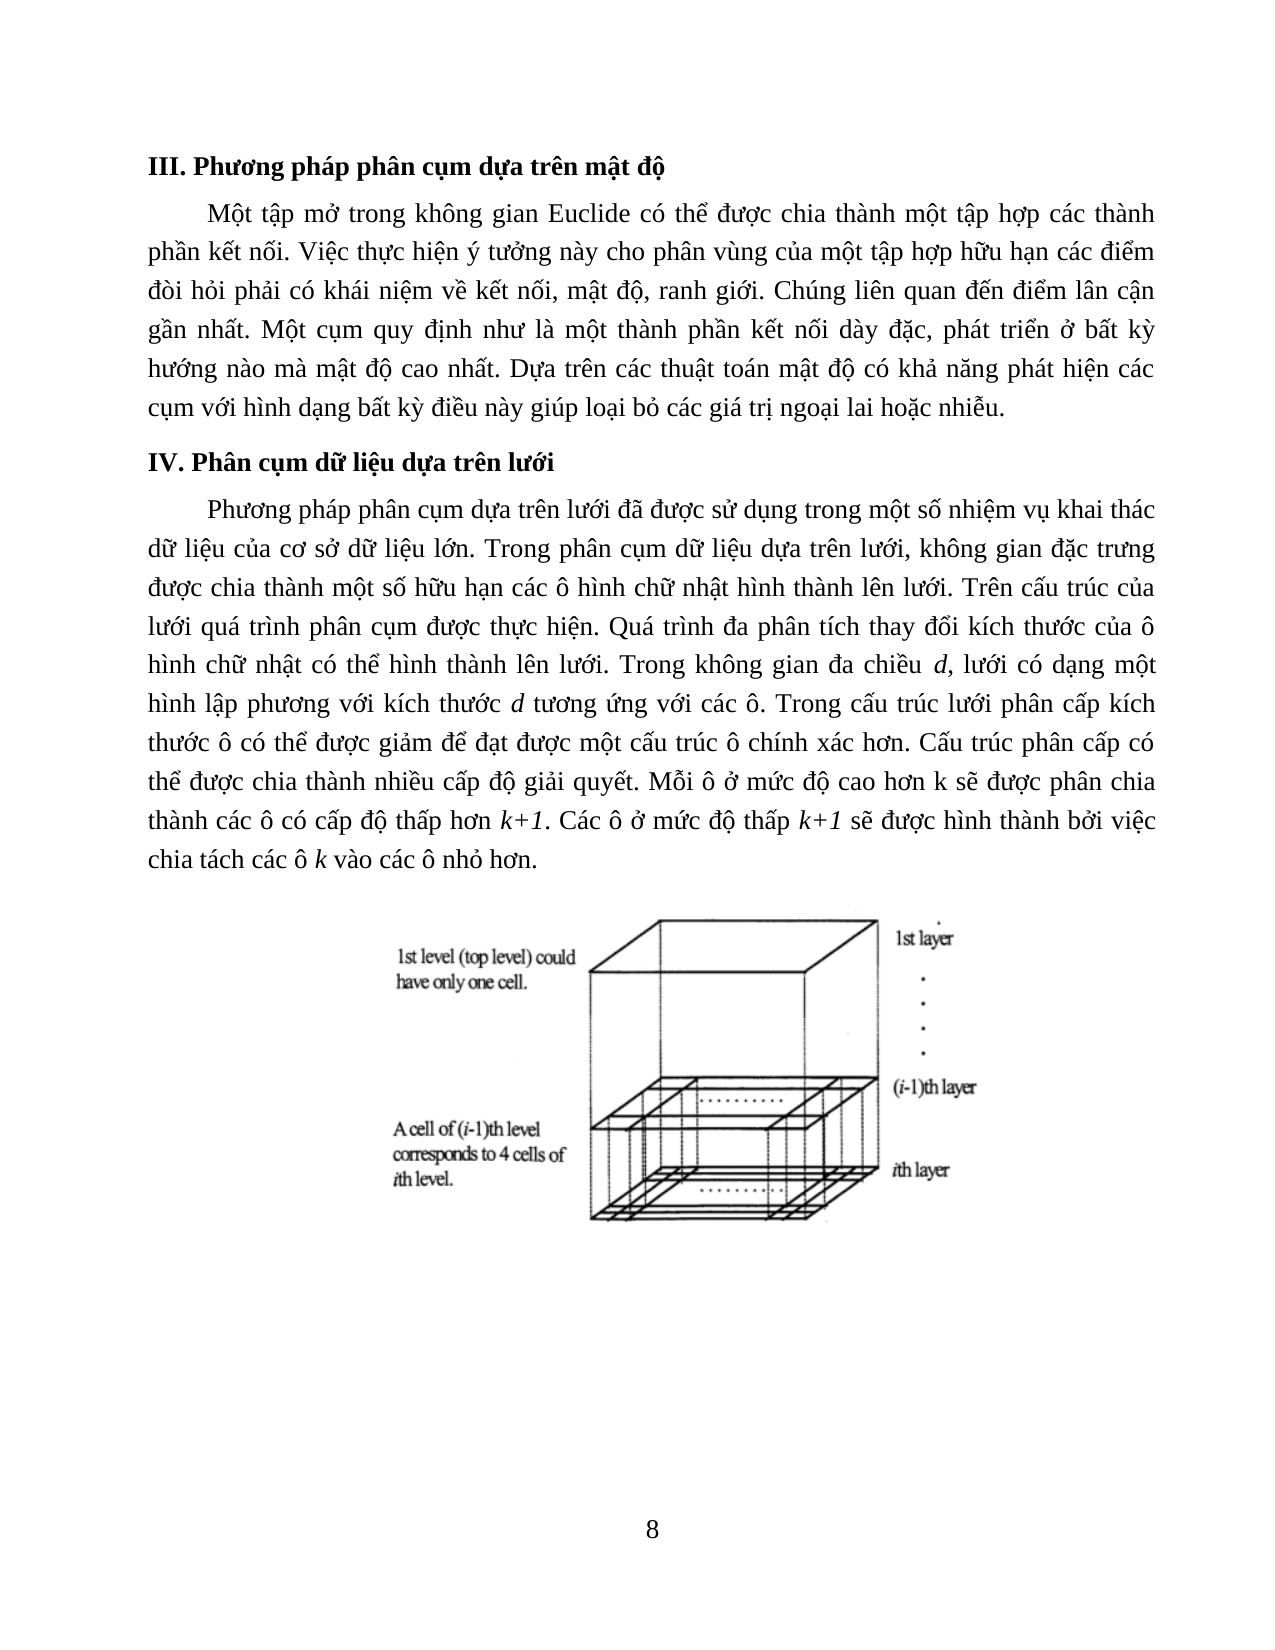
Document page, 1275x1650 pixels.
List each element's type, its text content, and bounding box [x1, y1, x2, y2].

text Một tập mở trong không gian Euclide có thể được chia thành một tập hợp các thành phần kết nối. Việc thực hiện ý tưởng này cho phân vùng của một tập hợp hữu hạn các điểm đòi hỏi phải có khái niệm về kết nối, mật độ, ranh giới. Chúng liên quan đến điểm lân cận gần nhất. Một cụm quy định như là một thành phần kết nối dày đặc, phát triển ở bất kỳ hướng nào mà mật độ cao nhất. Dựa trên các thuật toán mật độ có khả năng phát hiện các cụm với hình dạng bất kỳ điều này giúp loại bỏ các giá trị ngoại lai hoặc nhiễu. [148, 197, 1157, 422]
text Phương pháp phân cụm dựa trên lưới đã được sử dụng trong một số nhiệm vụ khai thác dữ liệu của cơ sở dữ liệu lớn. Trong phân cụm dữ liệu dựa trên lưới, không gian đặc trưng được chia thành một số hữu hạn các ô hình chữ nhật hình thành lên lưới. Trên cấu trúc của lưới quá trình phân cụm được thực hiện. Quá trình đa phân tích thay đổi kích thước của ô hình chữ nhật có thể hình thành lên lưới. Trong không gian đa chiều d, lưới có dạng một hình lập phương với kích thước d tương ứng với các ô. Trong cấu trúc lưới phân cấp kích thước ô có thể được giảm để đạt được một cấu trúc ô chính xác hơn. Cấu trúc phân cấp có thể được chia thành nhiều cấp độ giải quyết. Mỗi ô ở mức độ cao hơn k sẽ được phân chia thành các ô có cấp độ thấp hơn k+1. Các ô ở mức độ thấp k+1 sẽ được hình thành bởi việc chia tách các ô k vào các ô nhỏ hơn. [148, 493, 1157, 874]
subtitle III. Phương pháp phân cụm dựa trên mật độ [148, 150, 1157, 181]
subtitle IV. Phân cụm dữ liệu dựa trên lưới [148, 446, 1157, 478]
picture [370, 898, 994, 1236]
